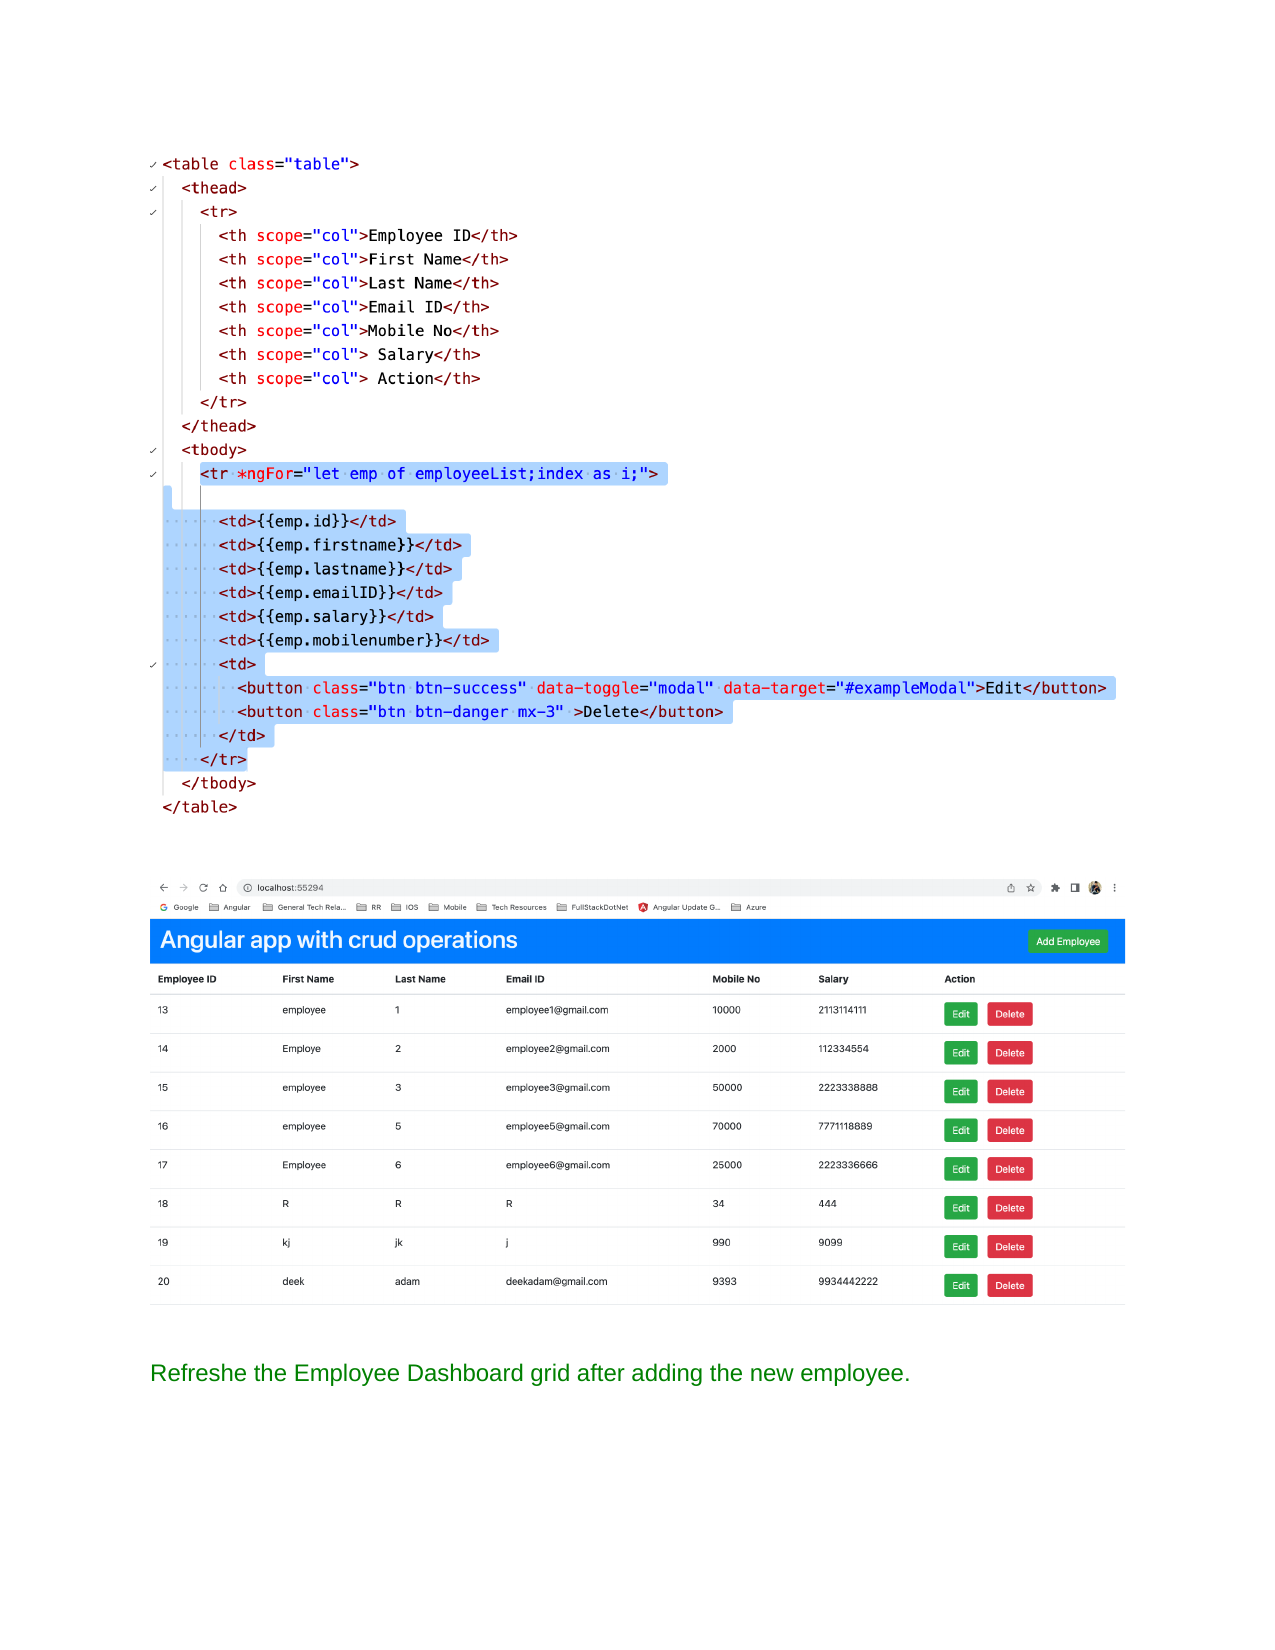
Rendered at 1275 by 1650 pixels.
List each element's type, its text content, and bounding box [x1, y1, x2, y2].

picture [150, 150, 1125, 823]
picture [150, 877, 1125, 1305]
text Refreshe the Employee Dashboard grid after adding the new employee. [150, 1359, 1125, 1387]
